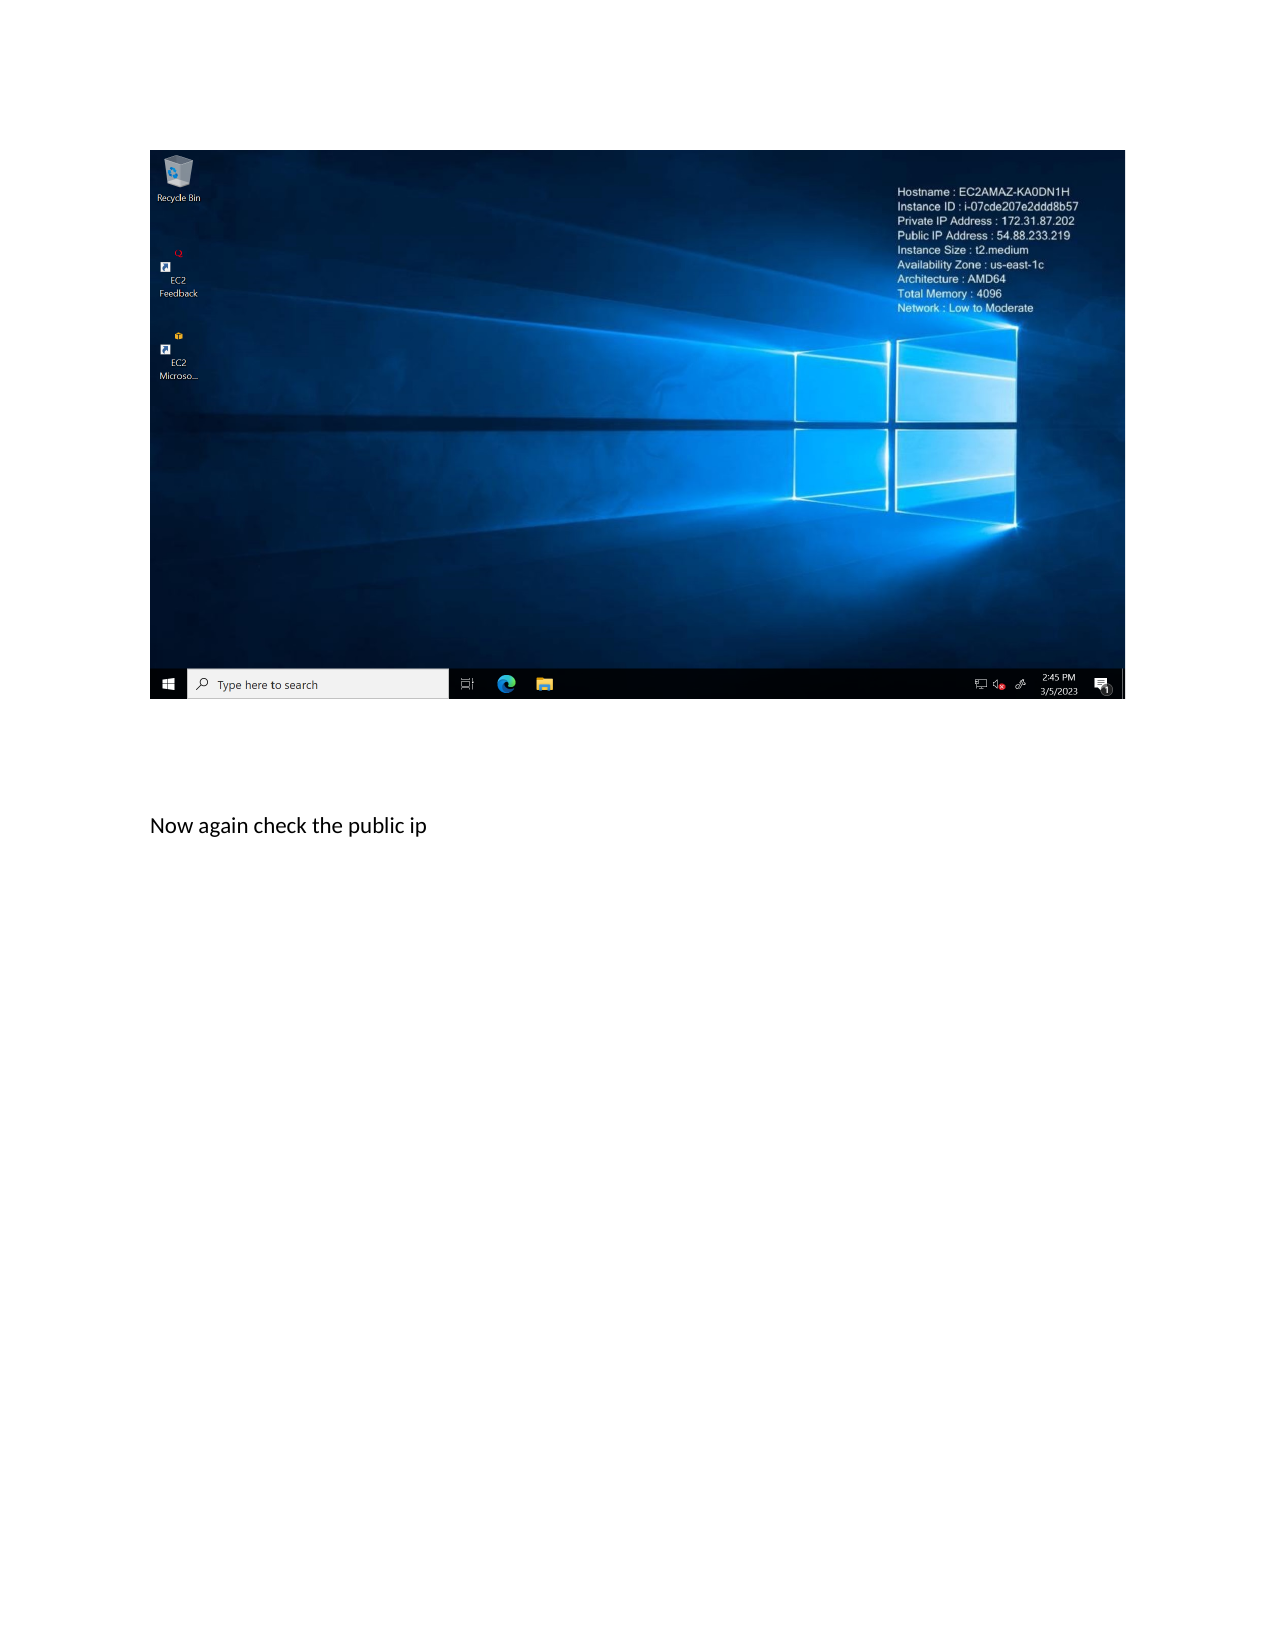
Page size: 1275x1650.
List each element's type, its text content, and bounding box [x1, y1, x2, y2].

picture [150, 150, 1125, 699]
text Now again check the public ip [150, 811, 1125, 839]
